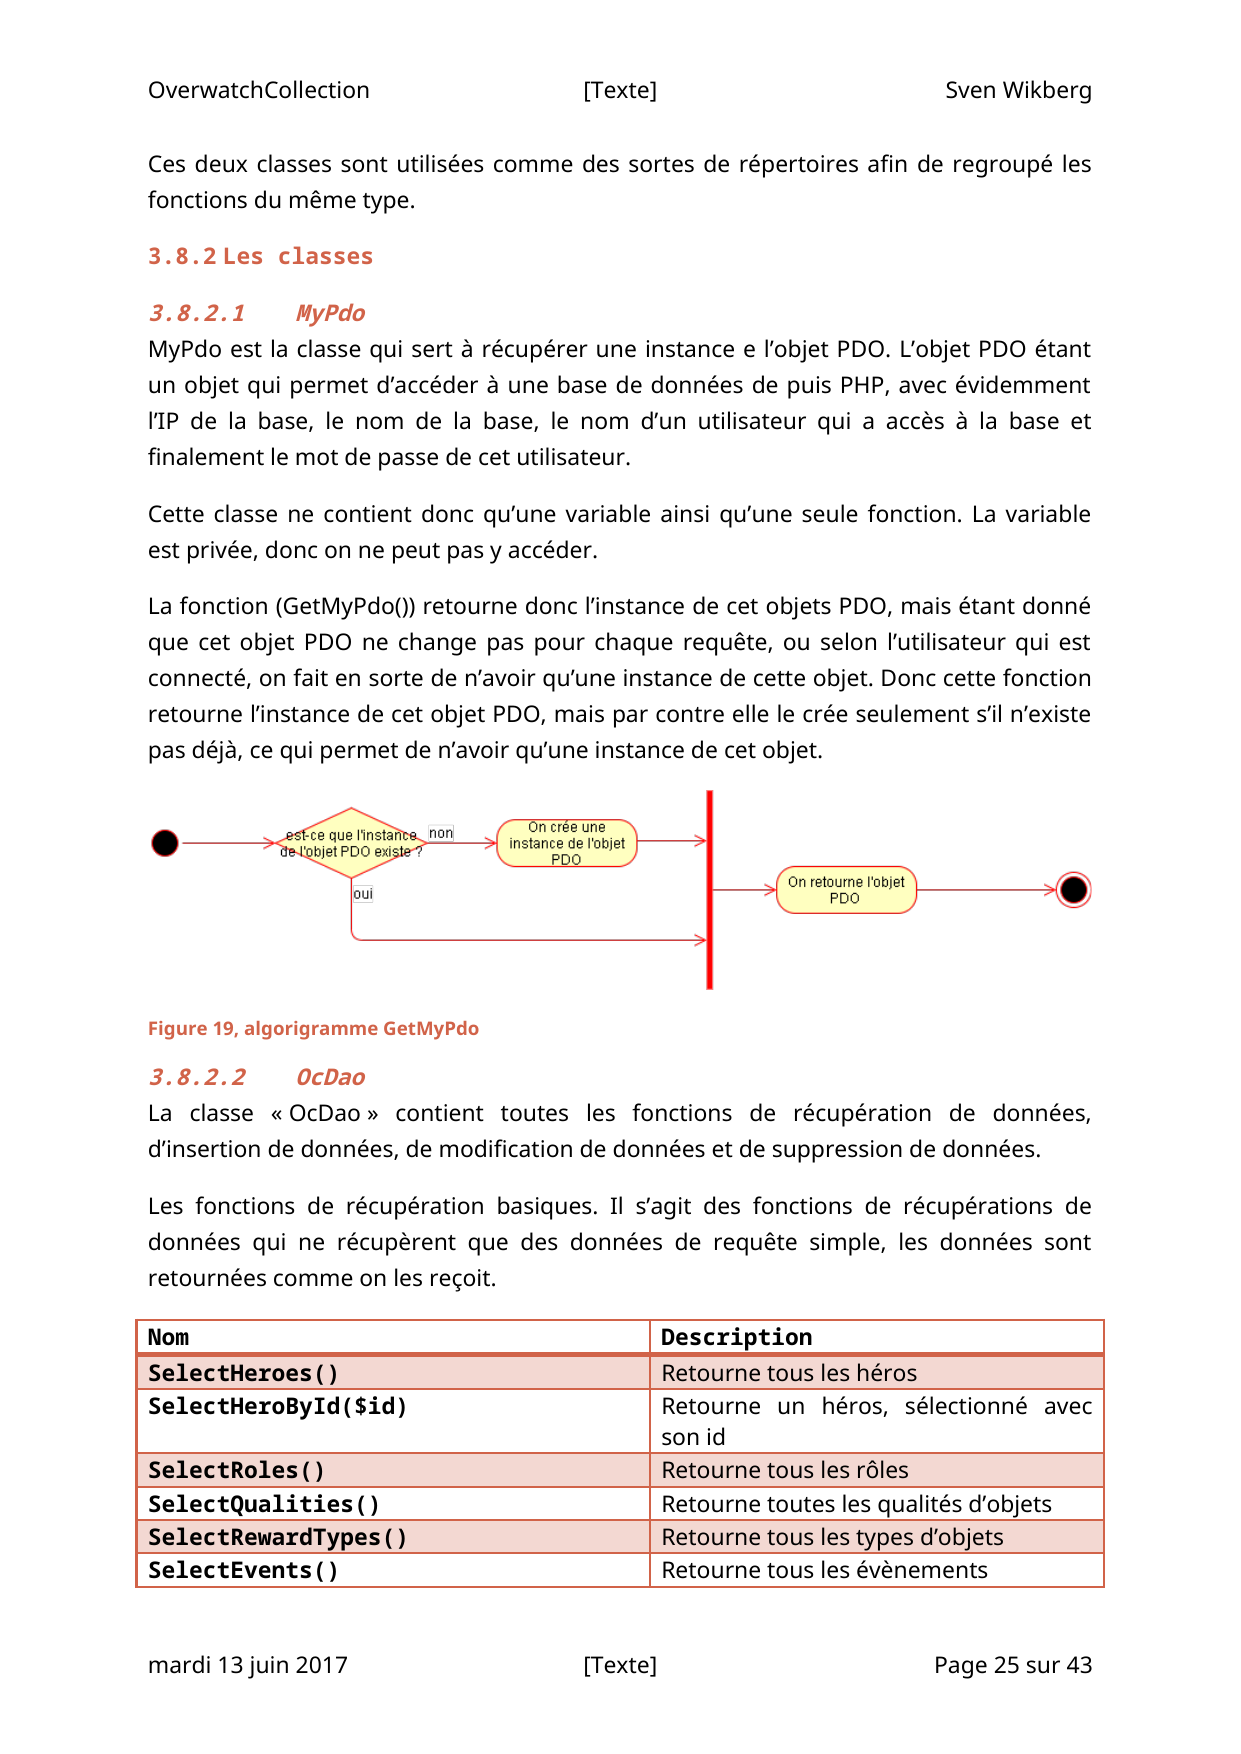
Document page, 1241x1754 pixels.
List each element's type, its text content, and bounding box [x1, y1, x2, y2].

text Figure 19, algorigramme GetMyPdo [148, 1015, 1093, 1040]
table_cell Retourne tous les types d’objets [651, 1521, 1103, 1552]
table_header Nom [138, 1321, 649, 1352]
subtitle Les classes [148, 240, 1093, 272]
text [148, 148, 1093, 215]
table_cell SelectHeroes() [138, 1357, 649, 1388]
subtitle OcDao [148, 1061, 1093, 1092]
table_header Description [651, 1321, 1103, 1352]
table_cell SelectQualities() [138, 1488, 649, 1519]
table_cell Retourne tous les rôles [651, 1454, 1103, 1486]
table_cell Retourne toutes les qualités d’objets [651, 1488, 1103, 1519]
table_cell Retourne tous les évènements [651, 1554, 1103, 1586]
table_cell Retourne tous les héros [651, 1357, 1103, 1388]
table_cell SelectHeroById($id) [138, 1390, 649, 1452]
table_cell SelectRewardTypes() [138, 1521, 649, 1552]
table_cell Retourne un héros, sélectionné avec son id [651, 1390, 1103, 1452]
text La fonction (GetMyPdo()) retourne donc l’instance de cet objets PDO, mais étant donné que cet objet PDO ne change pas pour chaque requête, ou selon l’utilisateur qui est connecté, on fait en sorte de n’avoir qu’une instance de cette objet. Donc cette fonction retourne l’instance de cet objet PDO, mais par contre elle le crée seulement s’il n’existe pas déjà, ce qui permet de n’avoir qu’une instance de cet objet. [148, 590, 1093, 765]
table_cell SelectRoles() [138, 1454, 649, 1486]
text MyPdo est la classe qui sert à récupérer une instance e l’objet PDO. L’objet PDO étant un objet qui permet d’accéder à une base de données de puis PHP, avec évidemment l’IP de la base, le nom de la base, le nom d’un utilisateur qui a accès à la base et finalement le mot de passe de cet utilisateur. [148, 333, 1093, 472]
subtitle MyPdo [148, 297, 1093, 328]
picture [147, 790, 1092, 990]
text Les fonctions de récupération basiques. Il s’agit des fonctions de récupérations de données qui ne récupèrent que des données de requête simple, les données sont retournées comme on les reçoit. [148, 1190, 1093, 1293]
text Cette classe ne contient donc qu’une variable ainsi qu’une seule fonction. La variable est privée, donc on ne peut pas y accéder. [148, 498, 1093, 565]
text La classe « OcDao » contient toutes les fonctions de récupération de données, d’insertion de données, de modification de données et de suppression de données. [148, 1097, 1093, 1164]
table_cell SelectEvents() [138, 1554, 649, 1586]
